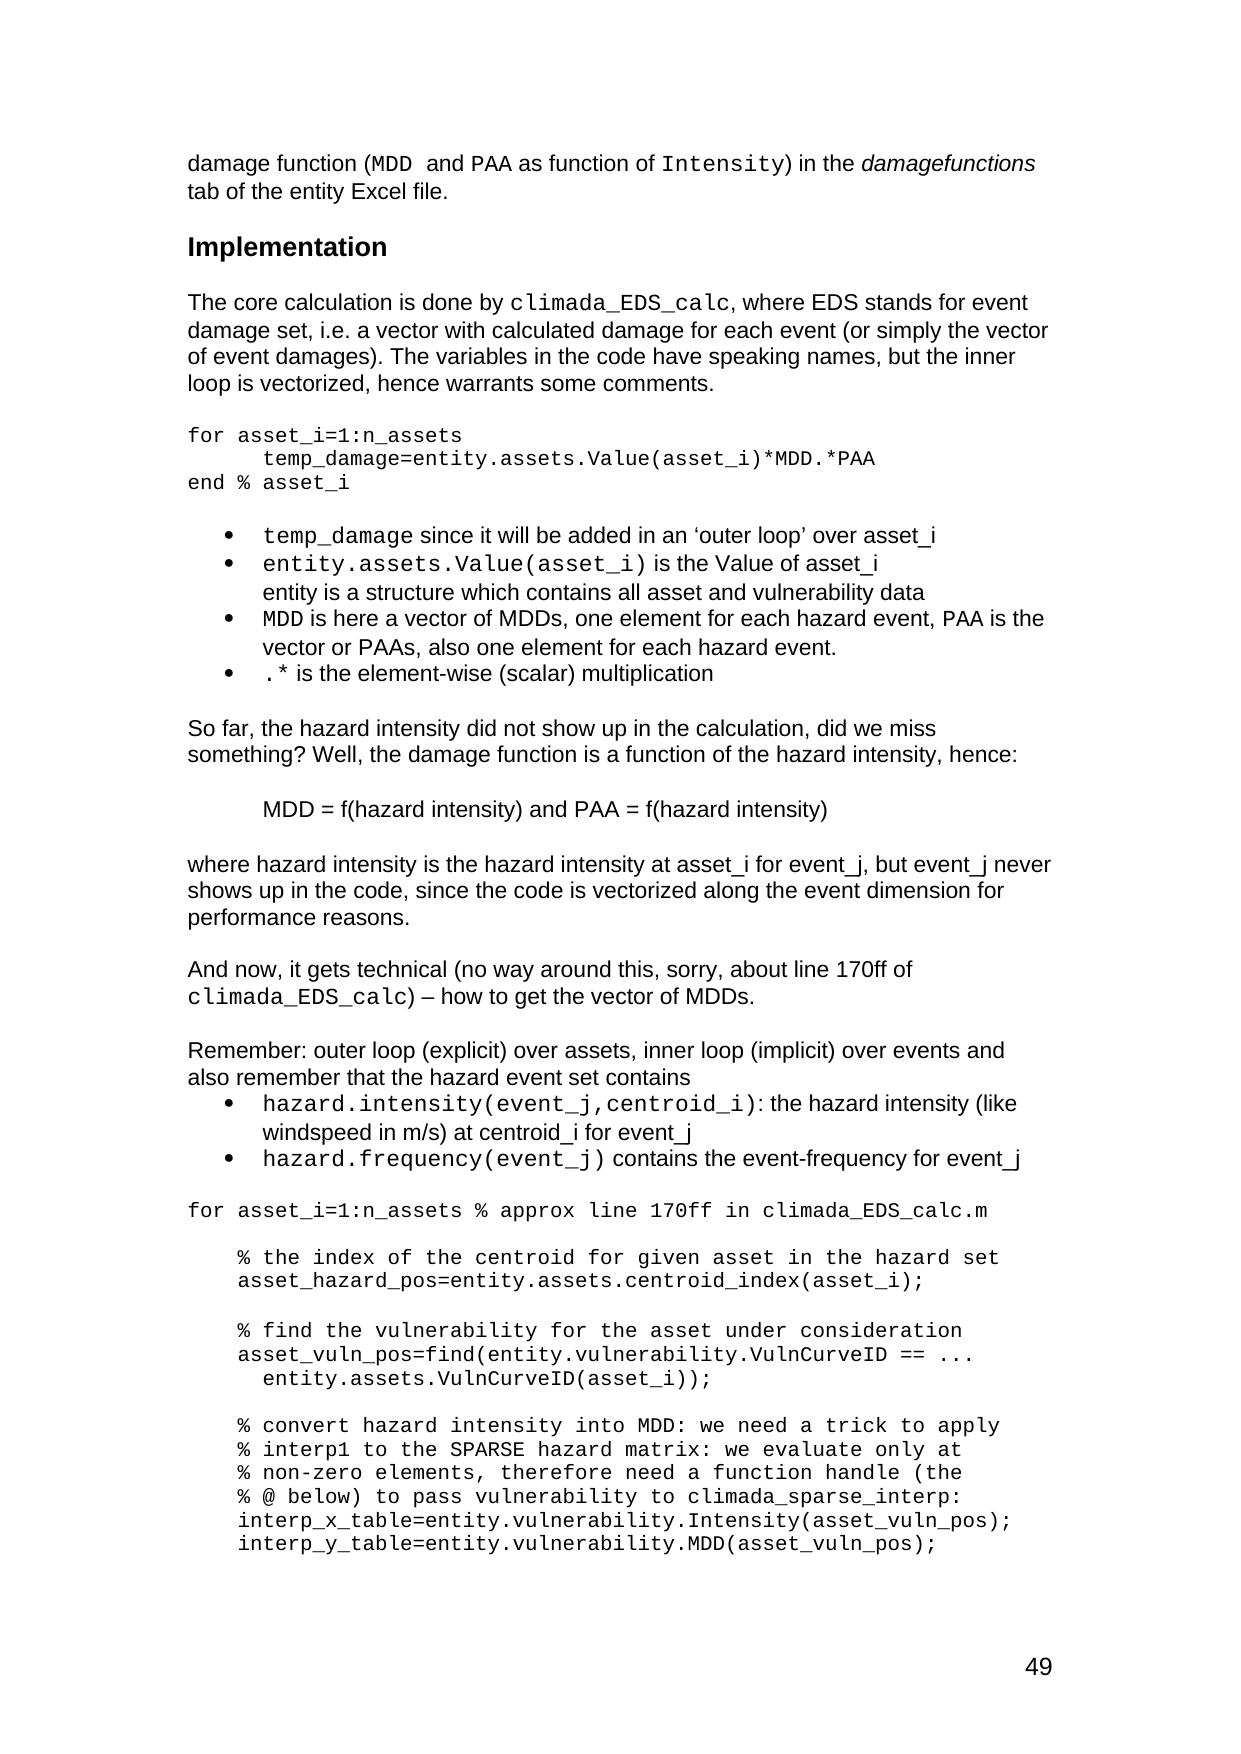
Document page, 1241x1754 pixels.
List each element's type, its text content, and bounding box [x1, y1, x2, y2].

text Remember: outer loop (explicit) over assets, inner loop (implicit) over events and also remember that the hazard event set contains [187, 1037, 1053, 1090]
text And now, it gets technical (no way around this, sorry, about line 170ff of climada_EDS_calc) – how to get the vector of MDDs. [187, 956, 1053, 1011]
text So far, the hazard intensity did not show up in the calculation, did we miss something? Well, the damage function is a function of the hazard intensity, hence: [187, 714, 1053, 796]
text for asset_i=1:n_assets [187, 425, 1053, 448]
text where hazard intensity is the hazard intensity at asset_i for event_j, but event_j never shows up in the code, since the code is vectorized along the event dimension for performance reasons. [187, 851, 1053, 930]
list MDD is here a vector of MDDs, one element for each hazard event, PAA is the vector or PAAs, also one element for each hazard event. [225, 605, 1053, 660]
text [187, 150, 1053, 205]
list hazard.intensity(event_j,centroid_i): the hazard intensity (like windspeed in m/s) at centroid_i for event_j [225, 1090, 1053, 1145]
text The core calculation is done by climada_EDS_calc, where EDS stands for event damage set, i.e. a vector with calculated damage for each event (or simply the vector of event damages). The variables in the code have speaking names, but the inner loop is vectorized, hence warrants some comments. [187, 289, 1053, 396]
text % convert hazard intensity into MDD: we need a trick to apply % interp1 to the SPARSE hazard matrix: we evaluate only at [187, 1415, 1053, 1462]
list entity.assets.Value(asset_i) is the Value of asset_i entity is a structure which contains all asset and vulnerability data [225, 550, 1053, 605]
list temp_damage since it will be added in an ‘outer loop’ over asset_i [225, 522, 1053, 550]
text % find the vulnerability for the asset under consideration asset_vuln_pos=find(entity.vulnerability.VulnCurveID == ... entity.assets.VulnCurveID(asset_i)); [187, 1321, 1053, 1391]
list .* is the element-wise (scalar) multiplication [225, 660, 1053, 688]
list hazard.frequency(event_j) contains the event-frequency for event_j [225, 1145, 1053, 1173]
text end % asset_i [187, 472, 1053, 496]
text MDD = f(hazard intensity) and PAA = f(hazard intensity) [187, 796, 1053, 851]
text for asset_i=1:n_assets % approx line 170ff in climada_EDS_calc.m % the index of the centroid for given asset in the hazard set asset_hazard_pos=entity.assets.centroid_index(asset_i); [187, 1199, 1053, 1294]
text % non-zero elements, therefore need a function handle (the % @ below) to pass vulnerability to climada_sparse_interp: interp_x_table=entity.vulnerability.Intensity(asset_vuln_pos); interp_y_table=entity.vulnerability.MDD(asset_vuln_pos); [187, 1462, 1053, 1557]
text temp_damage=entity.assets.Value(asset_i)*MDD.*PAA [187, 448, 1053, 472]
subtitle Implementation [187, 231, 1053, 262]
